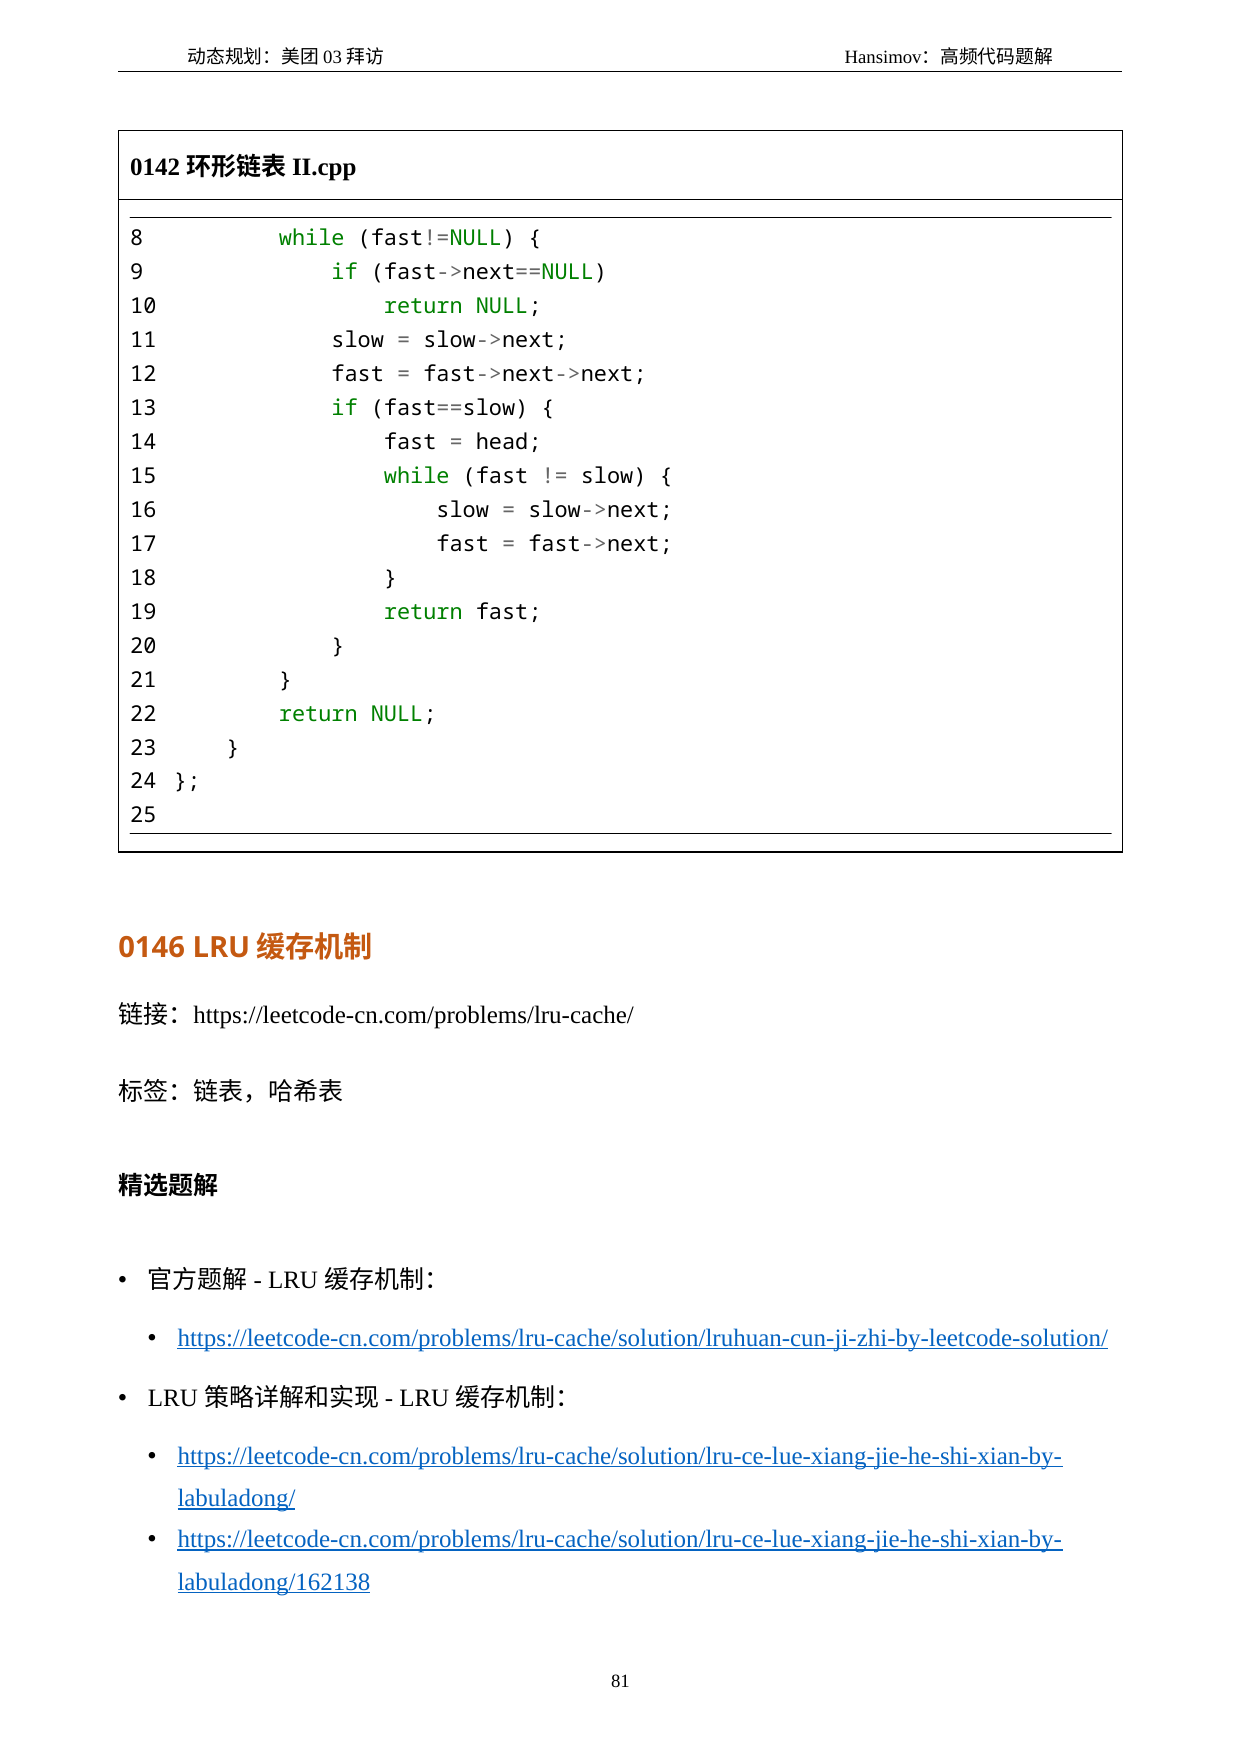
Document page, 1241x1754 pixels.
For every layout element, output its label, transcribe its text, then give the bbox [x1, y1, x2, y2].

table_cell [119, 200, 1122, 851]
text 链接：https://leetcode-cn.com/problems/lru-cache/ [118, 978, 1122, 1046]
text https://leetcode-cn.com/problems/lru-cache/solution/lru-ce-lue-xiang-jie-he-shi-xian-by-labuladong/162138 [148, 1522, 1122, 1598]
text LRU 策略详解和实现 - LRU 缓存机制： [118, 1361, 1122, 1429]
text 标签：链表，哈希表 [118, 1055, 1122, 1123]
table_header 0142 环形链表 II.cpp [119, 131, 1122, 199]
text https://leetcode-cn.com/problems/lru-cache/solution/lru-ce-lue-xiang-jie-he-shi-xian-by-labuladong/ [148, 1438, 1122, 1515]
text https://leetcode-cn.com/problems/lru-cache/solution/lruhuan-cun-ji-zhi-by-leetcode-solution/ [148, 1320, 1122, 1354]
subtitle 0146 LRU缓存机制 [118, 911, 1097, 978]
subtitle 精选题解 [118, 1149, 1097, 1217]
text 官方题解 - LRU 缓存机制： [118, 1243, 1122, 1311]
